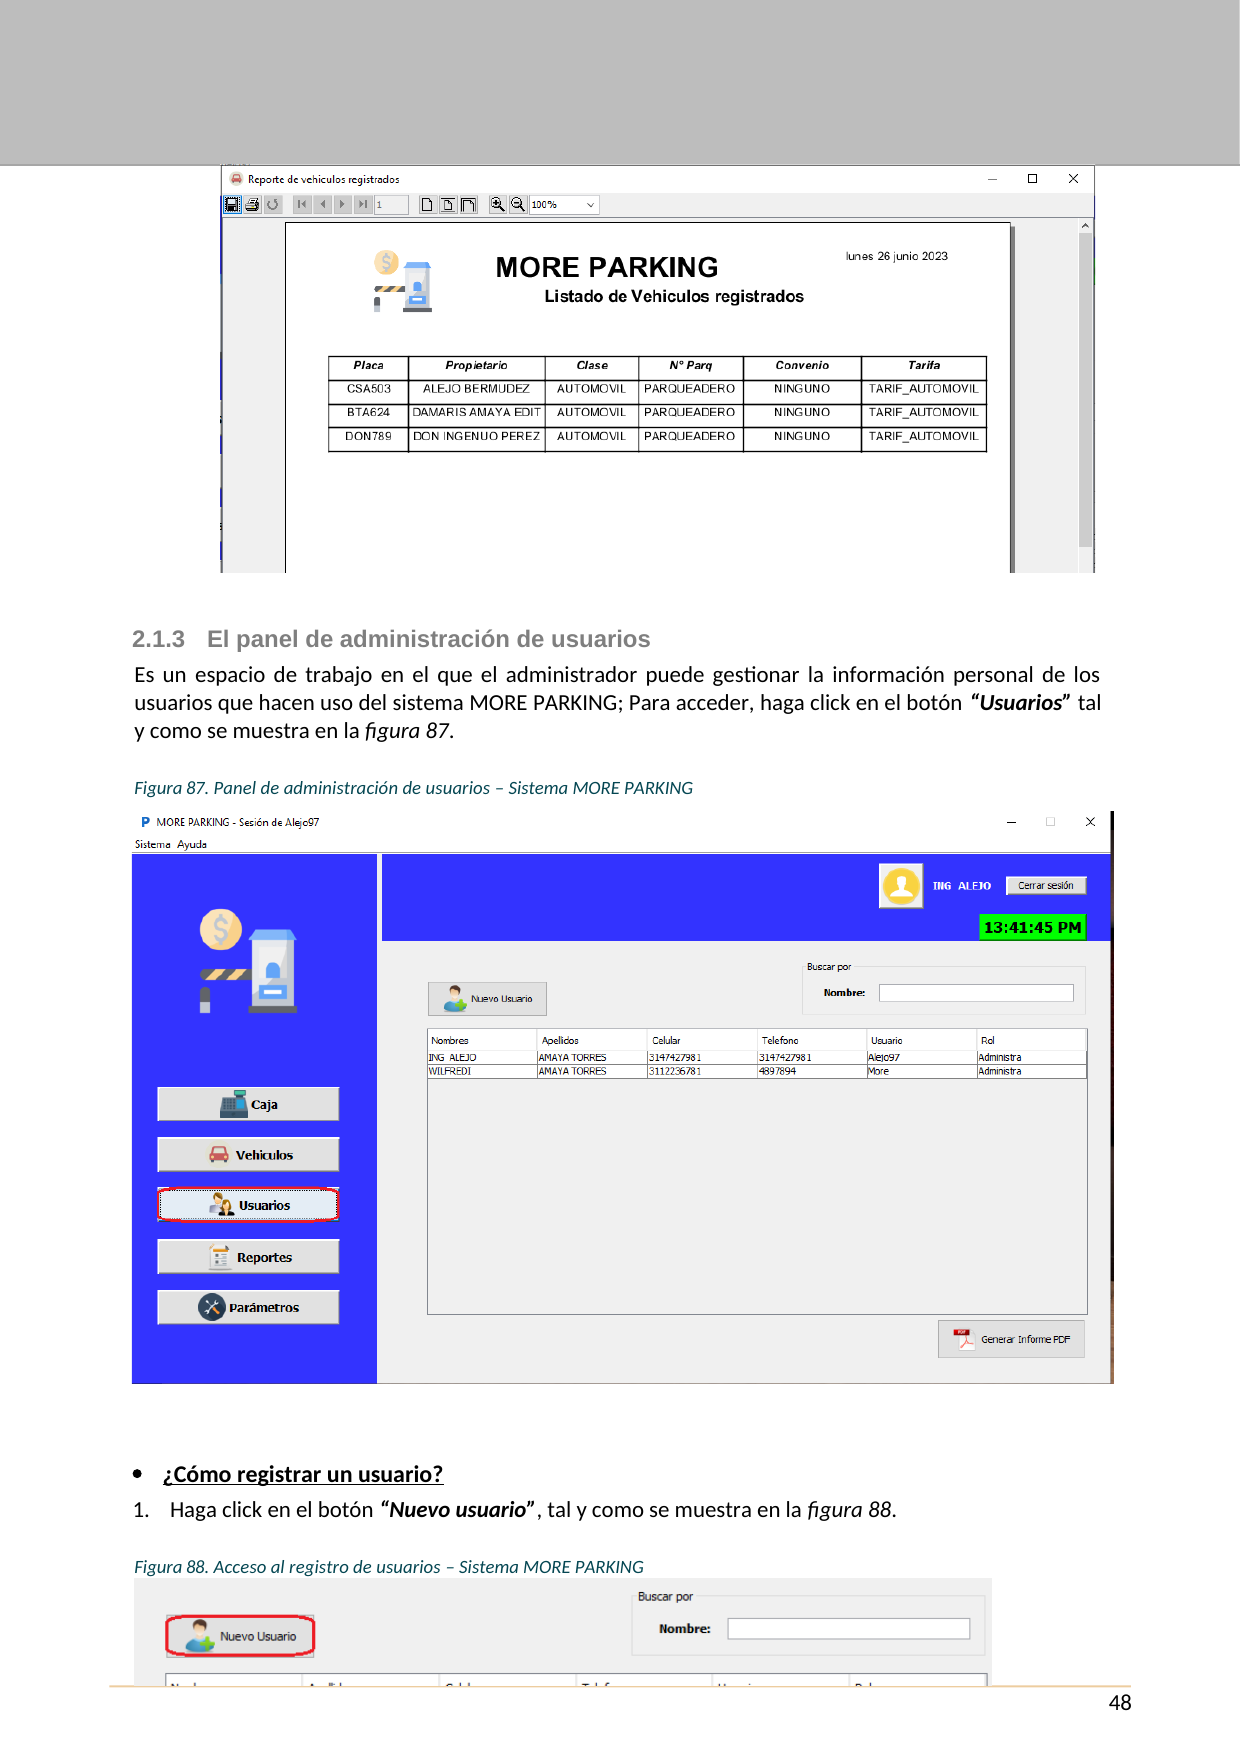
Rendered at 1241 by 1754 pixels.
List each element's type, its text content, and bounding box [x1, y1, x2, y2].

list ¿Cómo registrar un usuario? [133, 1459, 1101, 1488]
list El panel de administración de usuarios [132, 625, 1181, 653]
picture [134, 1578, 992, 1686]
picture [220, 164, 1096, 573]
picture [131, 811, 1117, 1390]
list Es un espacio de trabajo en el que el administrador puede gestionar la información personal de los usuarios que hacen uso del sistema MORE PARKING; Para acceder, haga click en el botón “Usuarios” tal y como se muestra en la figura 87. [134, 660, 1101, 744]
list Figura 87. Panel de administración de usuarios – Sistema MORE PARKING [134, 776, 1181, 799]
list Haga click en el botón “Nuevo usuario”, tal y como se muestra en la figura 88. [132, 1495, 1101, 1523]
